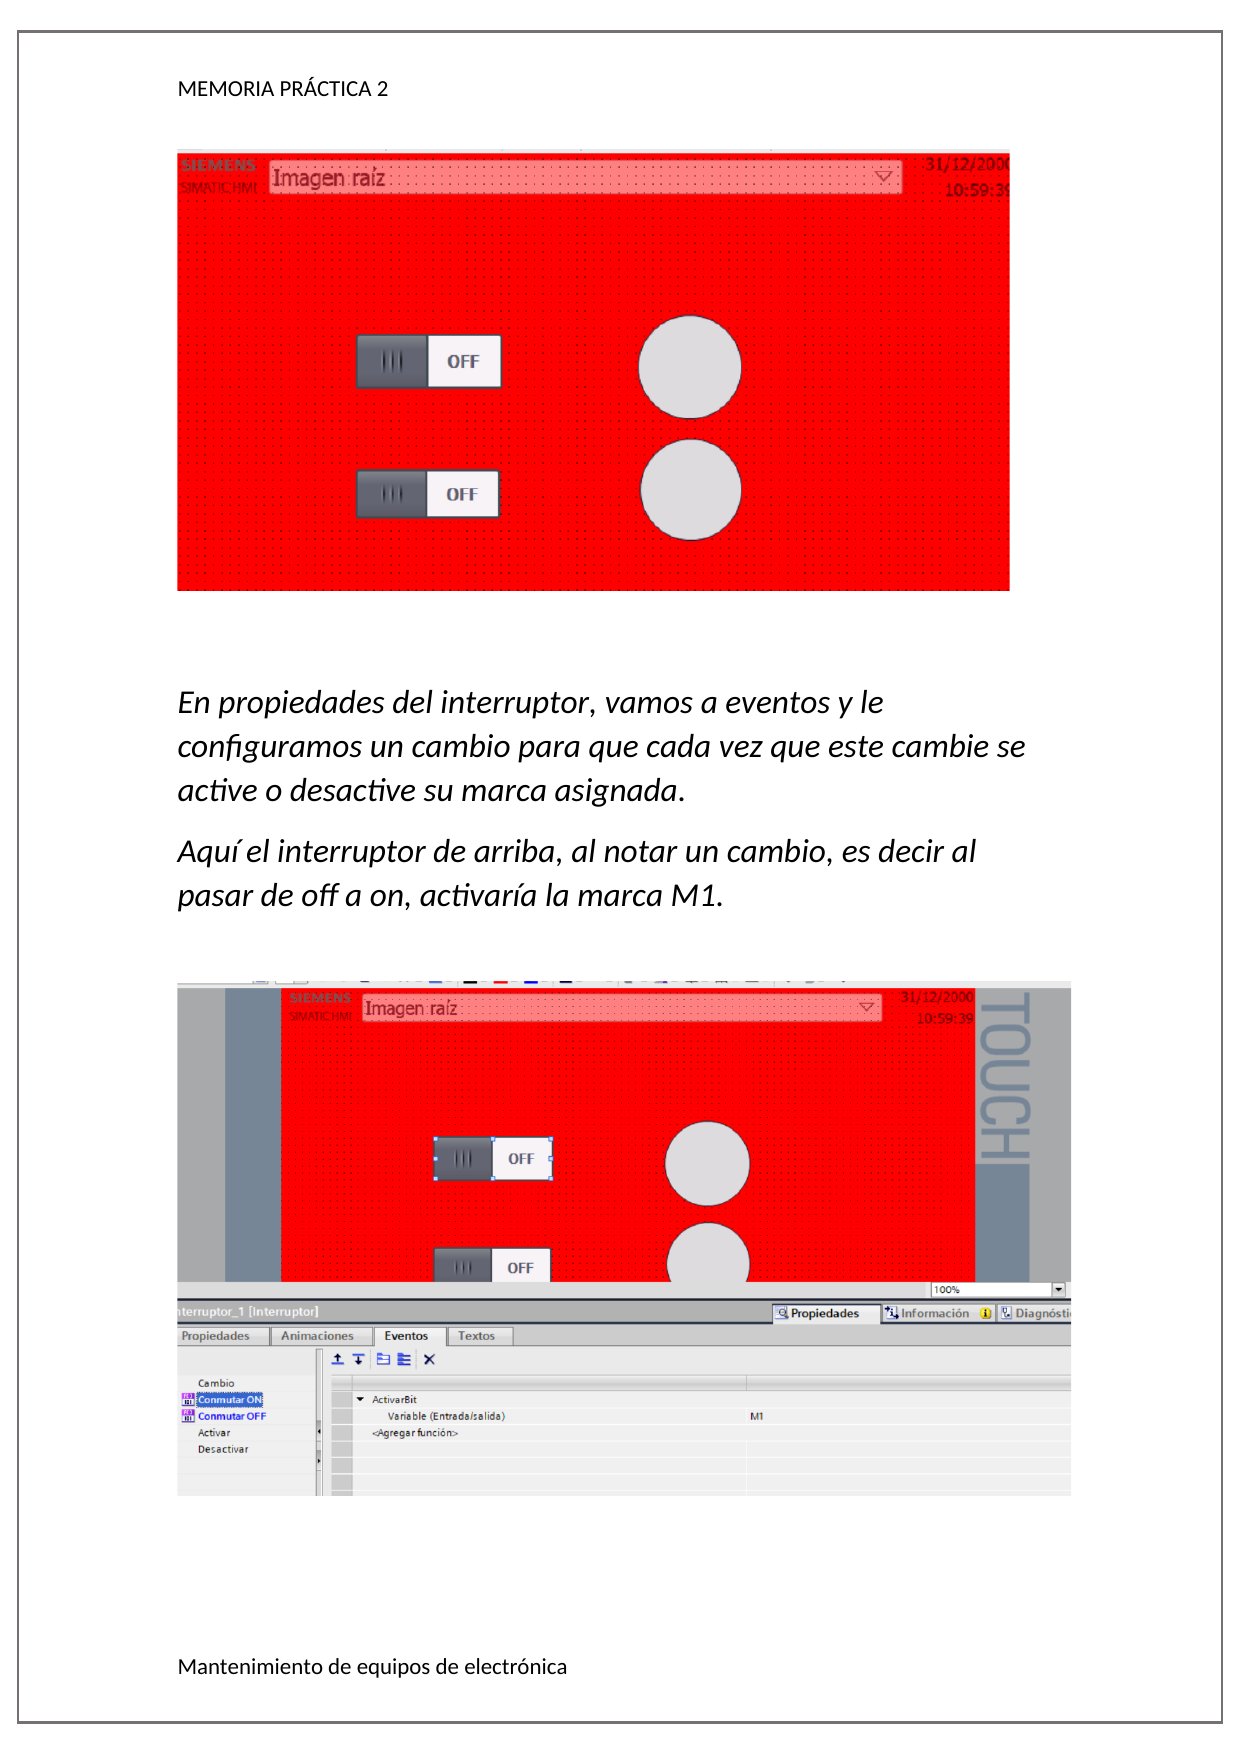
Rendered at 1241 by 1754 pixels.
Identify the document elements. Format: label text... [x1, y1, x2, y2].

picture [177, 149, 1010, 591]
text Aquí el interruptor de arriba, al notar un cambio, es decir al pasar de off a on, activaría la marca M1. [177, 829, 1063, 914]
picture [177, 981, 1072, 1496]
text En propiedades del interruptor, vamos a eventos y le configuramos un cambio para que cada vez que este cambie se active o desactive su marca asignada. [177, 681, 1063, 810]
